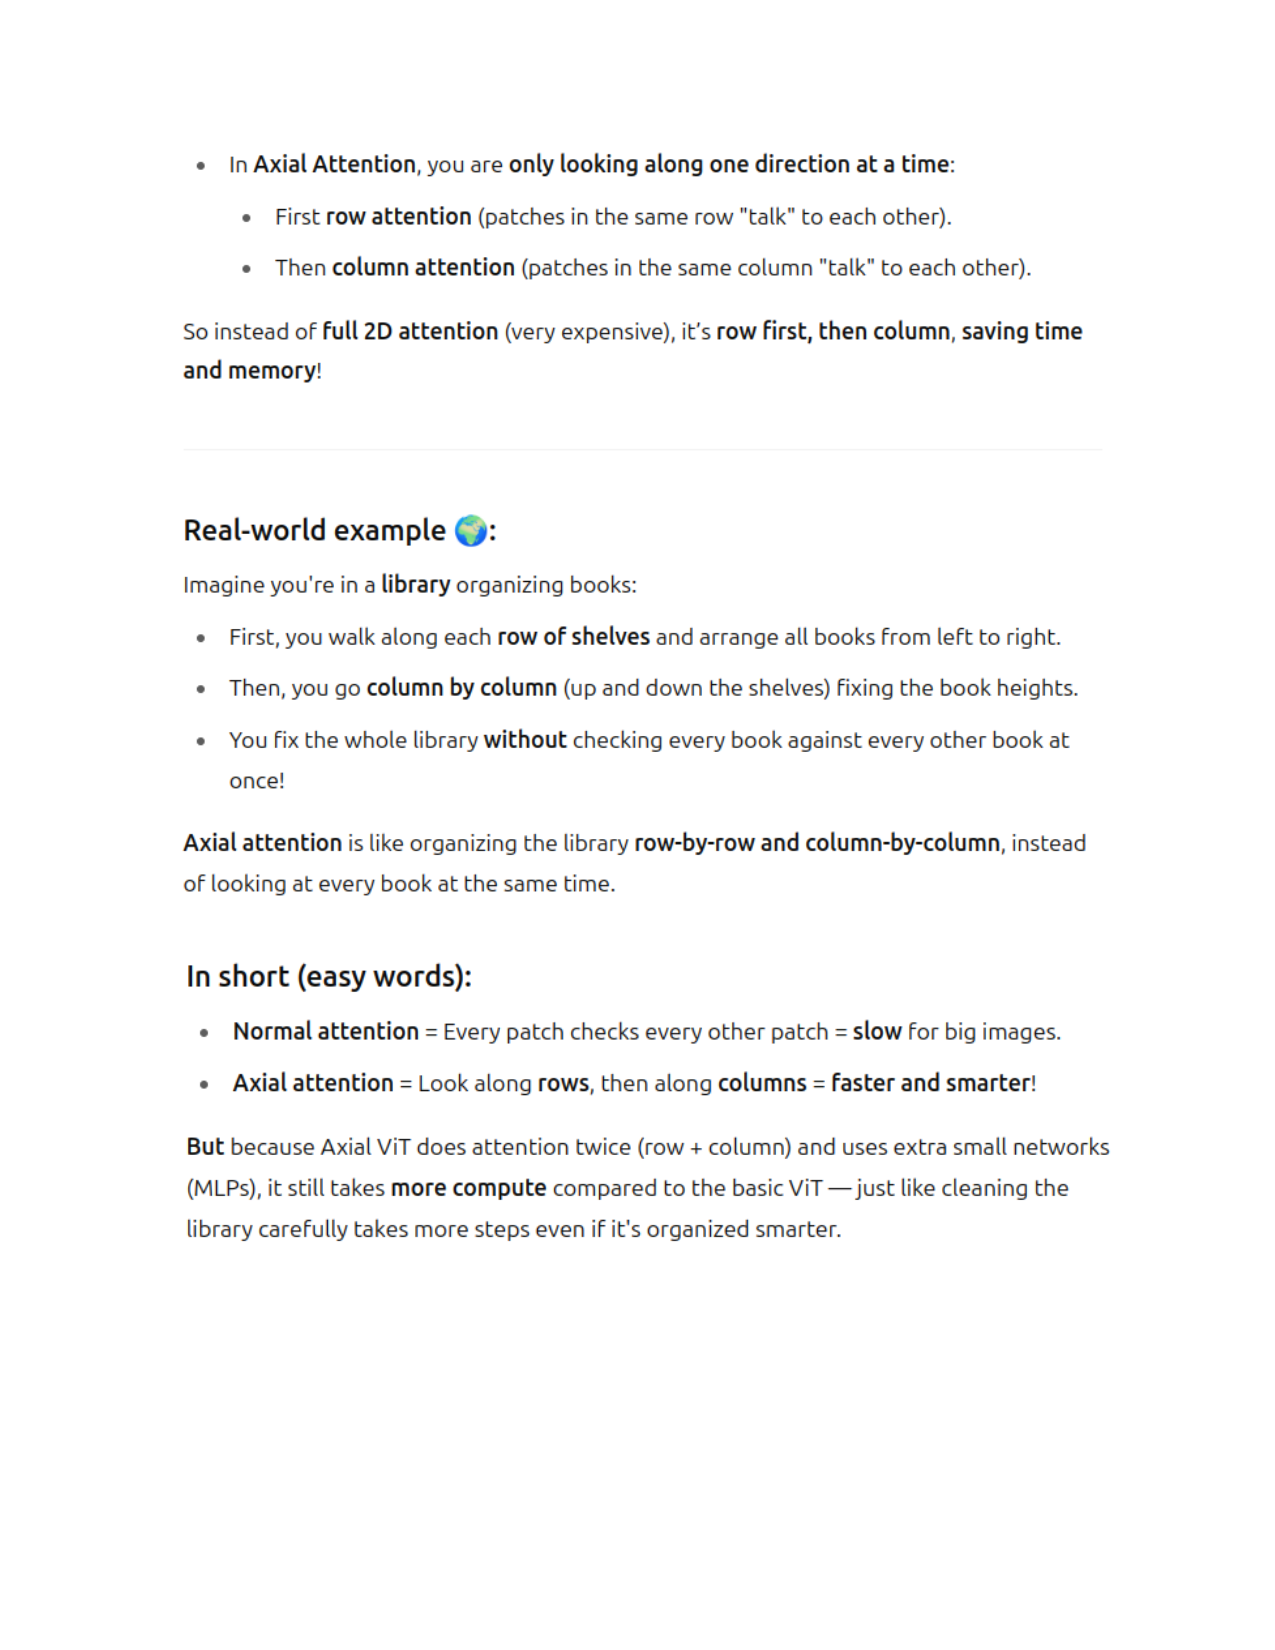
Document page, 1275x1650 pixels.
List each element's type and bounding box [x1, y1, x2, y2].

picture [150, 943, 1125, 1261]
picture [150, 150, 1125, 919]
